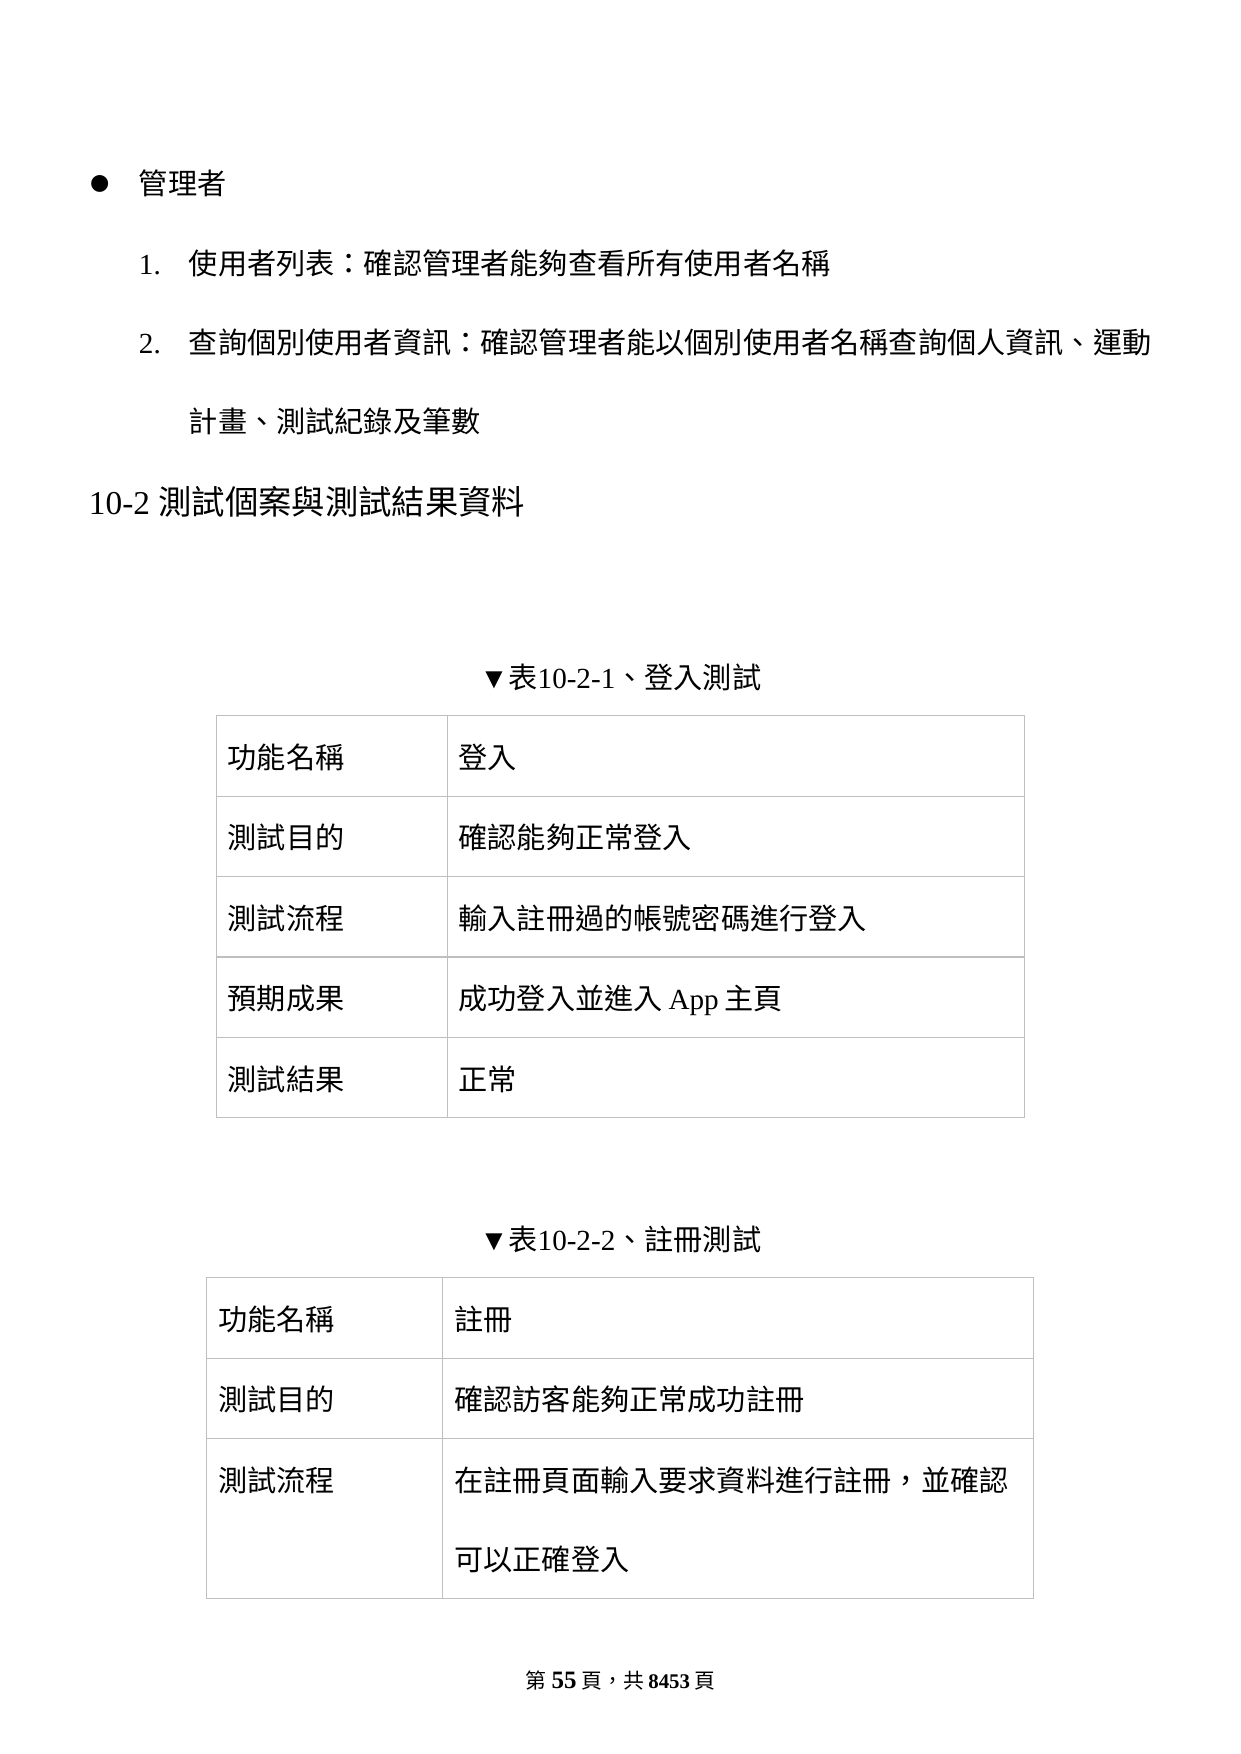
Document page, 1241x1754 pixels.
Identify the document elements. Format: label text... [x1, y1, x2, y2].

subtitle 測試個案與測試結果資料 [89, 460, 1152, 539]
table_header 功能名稱 [217, 716, 447, 796]
table_cell 成功登入並進入App主頁 [448, 958, 1024, 1037]
table_cell 測試流程 [217, 877, 447, 956]
table_cell 輸入註冊過的帳號密碼進行登入 [448, 877, 1024, 956]
table_cell 預期成果 [217, 958, 447, 1037]
table_header 註冊 [443, 1278, 1033, 1357]
table_header 功能名稱 [207, 1278, 442, 1357]
table_cell 正常 [448, 1038, 1024, 1117]
table_header 登入 [448, 716, 1024, 796]
table_cell 測試流程 [207, 1439, 442, 1598]
table_cell 測試目的 [217, 797, 447, 876]
table_cell 確認訪客能夠正常成功註冊 [443, 1359, 1033, 1438]
table_cell 確認能夠正常登入 [448, 797, 1024, 876]
table_cell 在註冊頁面輸入要求資料進行註冊，並確認可以正確登入 [443, 1439, 1033, 1598]
table_cell 測試結果 [217, 1038, 447, 1117]
list 管理者 [89, 142, 1152, 222]
list 查詢個別使用者資訊：確認管理者能以個別使用者名稱查詢個人資訊、運動計畫、測試紀錄及筆數 [139, 301, 1152, 460]
list 使用者列表：確認管理者能夠查看所有使用者名稱 [139, 222, 1152, 301]
table_cell 測試目的 [207, 1359, 442, 1438]
